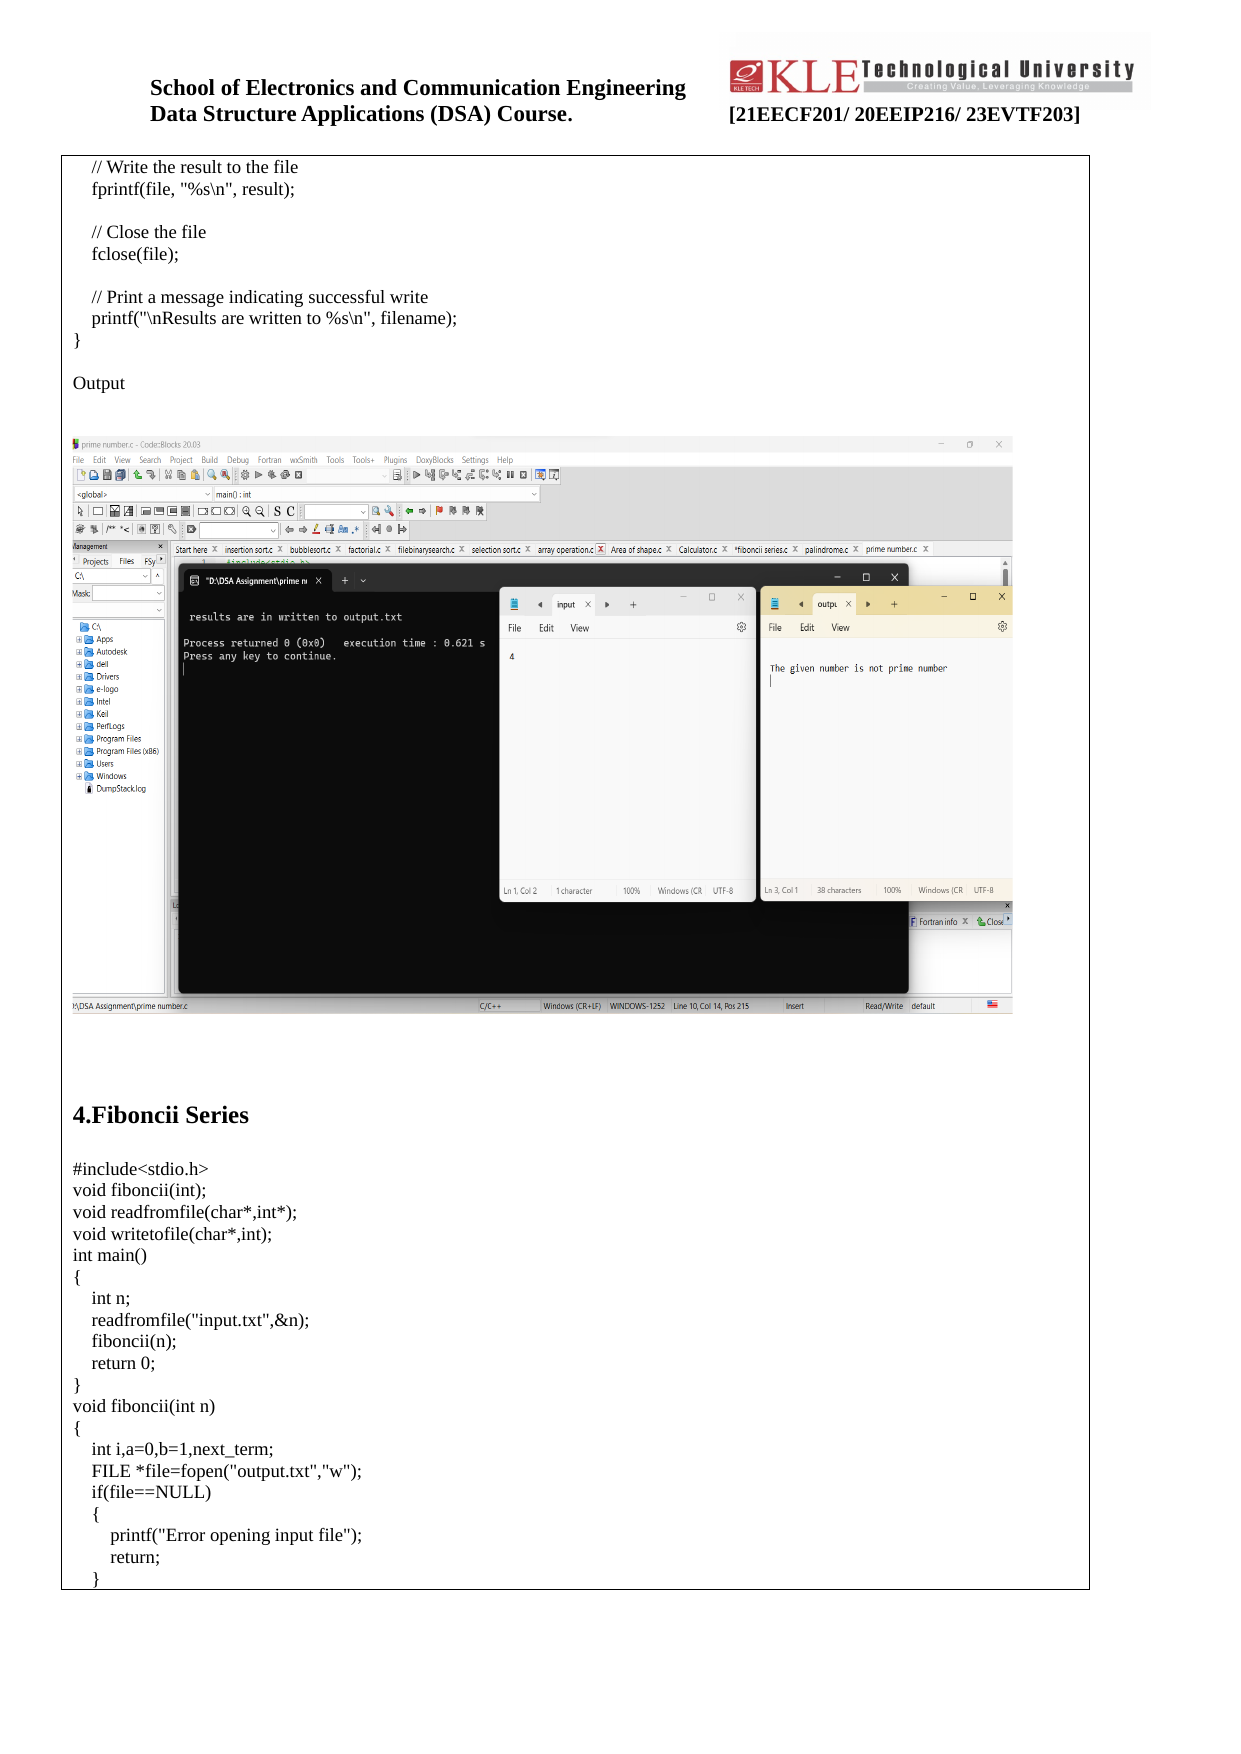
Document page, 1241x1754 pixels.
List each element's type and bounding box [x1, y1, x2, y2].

picture [72, 436, 1013, 1014]
table_cell [62, 156, 1089, 1589]
picture [719, 32, 1151, 110]
